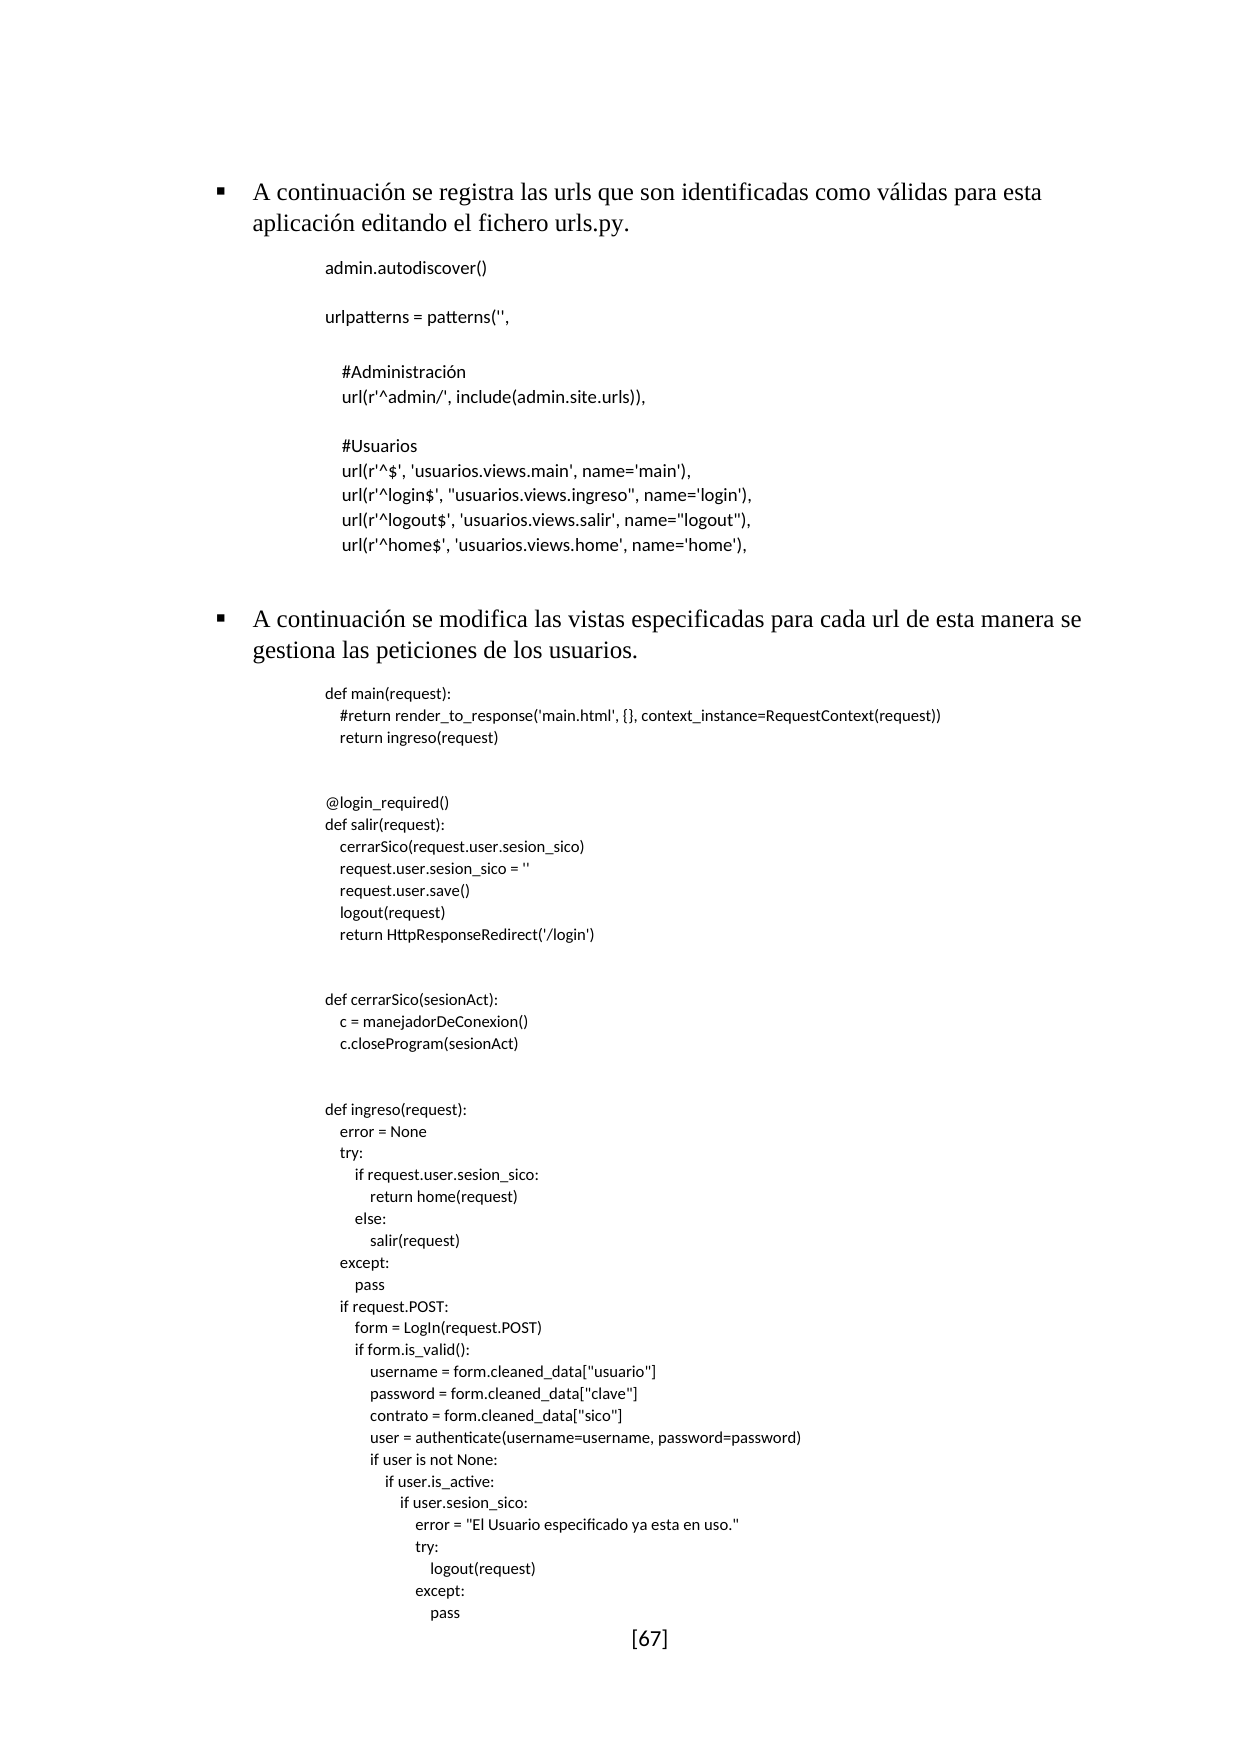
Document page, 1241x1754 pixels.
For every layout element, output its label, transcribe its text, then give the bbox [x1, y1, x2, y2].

text url(r'^login$', "usuarios.views.ingreso", name='login'), [325, 484, 1122, 507]
text url(r'^home$', 'usuarios.views.home', name='home'), [325, 533, 1122, 556]
text password = form.cleaned_data["clave"] [325, 1383, 1122, 1404]
text return HttpResponseRedirect('/login') [325, 924, 1122, 944]
text def main(request): [325, 683, 1122, 704]
text if request.user.sesion_sico: [325, 1164, 1122, 1185]
text request.user.save() [325, 880, 1122, 901]
text pass [325, 1274, 1122, 1294]
text error = None [325, 1121, 1122, 1141]
text #Usuarios [325, 434, 1122, 457]
text except: [325, 1580, 1122, 1601]
text def cerrarSico(sesionAct): [325, 989, 1122, 1010]
text url(r'^admin/', include(admin.site.urls)), [325, 385, 1122, 408]
text urlpatterns = patterns('', [325, 305, 1122, 328]
text def salir(request): [325, 814, 1122, 835]
text url(r'^logout$', 'usuarios.views.salir', name="logout"), [325, 508, 1122, 531]
text return ingreso(request) [325, 727, 1122, 747]
text salir(request) [325, 1230, 1122, 1251]
text pass [325, 1602, 1122, 1622]
text c.closeProgram(sesionAct) [325, 1033, 1122, 1054]
text user = authenticate(username=username, password=password) [325, 1427, 1122, 1447]
text if user is not None: [325, 1449, 1122, 1469]
text logout(request) [325, 902, 1122, 922]
text form = LogIn(request.POST) [325, 1318, 1122, 1338]
text try: [325, 1143, 1122, 1163]
text cerrarSico(request.user.sesion_sico) [325, 836, 1122, 857]
text admin.autodiscover() [325, 256, 1122, 279]
text else: [325, 1208, 1122, 1229]
text c = manejadorDeConexion() [325, 1011, 1122, 1032]
list A continuación se registra las urls que son identificadas como válidas para esta aplicación editando el fichero urls.py. [215, 177, 1122, 237]
text request.user.sesion_sico = '' [325, 858, 1122, 879]
text return home(request) [325, 1186, 1122, 1207]
text #return render_to_response('main.html', {}, context_instance=RequestContext(request)) [325, 705, 1122, 726]
text if request.POST: [325, 1296, 1122, 1316]
text username = form.cleaned_data["usuario"] [325, 1361, 1122, 1382]
text @login_required() [325, 793, 1122, 813]
list A continuación se modifica las vistas especificadas para cada url de esta manera se gestiona las peticiones de los usuarios. [215, 604, 1122, 664]
text try: [325, 1536, 1122, 1557]
text logout(request) [325, 1558, 1122, 1579]
text #Administración [325, 360, 1122, 383]
text contrato = form.cleaned_data["sico"] [325, 1405, 1122, 1426]
text except: [325, 1252, 1122, 1272]
text url(r'^$', 'usuarios.views.main', name='main'), [325, 459, 1122, 482]
text error = "El Usuario especificado ya esta en uso." [325, 1514, 1122, 1535]
text if form.is_valid(): [325, 1339, 1122, 1360]
text def ingreso(request): [325, 1099, 1122, 1119]
text if user.is_active: [325, 1471, 1122, 1491]
text if user.sesion_sico: [325, 1493, 1122, 1513]
